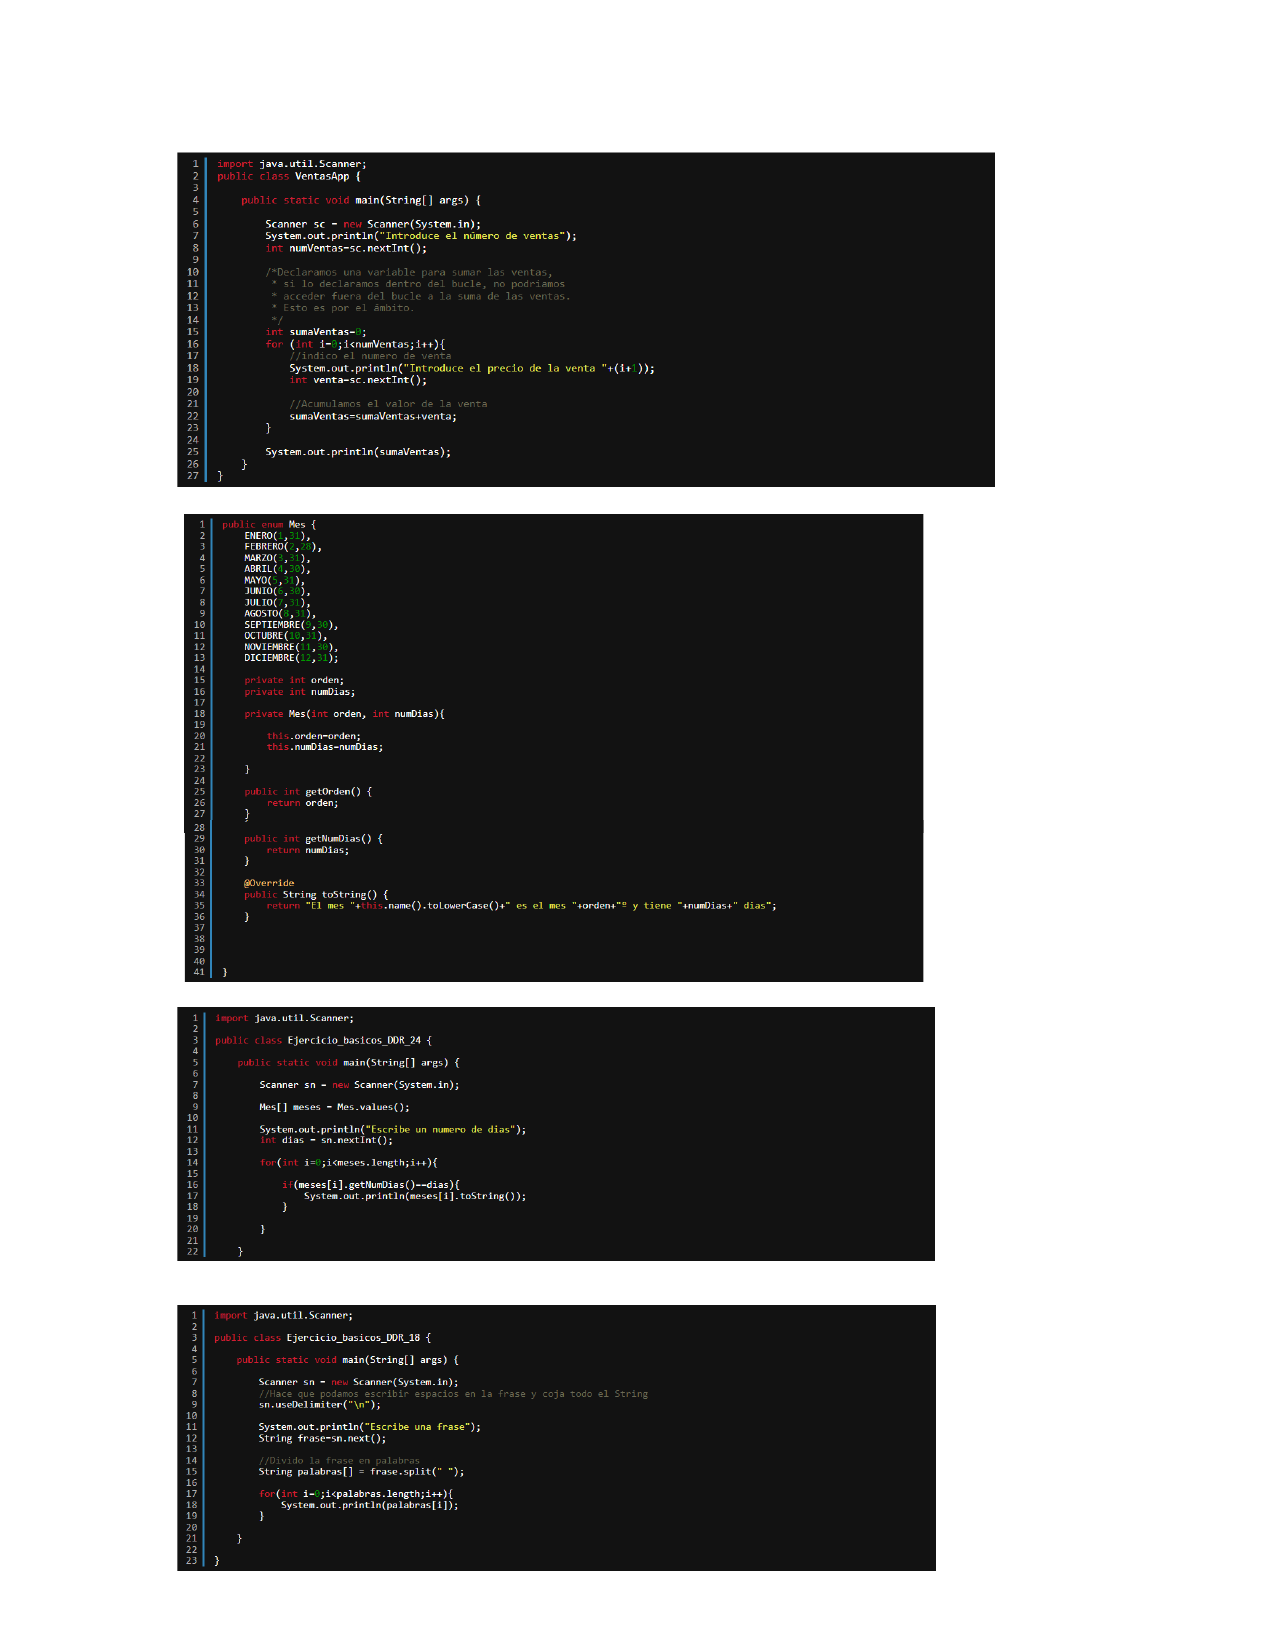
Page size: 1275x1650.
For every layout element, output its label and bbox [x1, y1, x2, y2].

picture [177, 1303, 936, 1571]
picture [177, 151, 995, 487]
picture [183, 513, 924, 982]
picture [177, 1006, 935, 1261]
